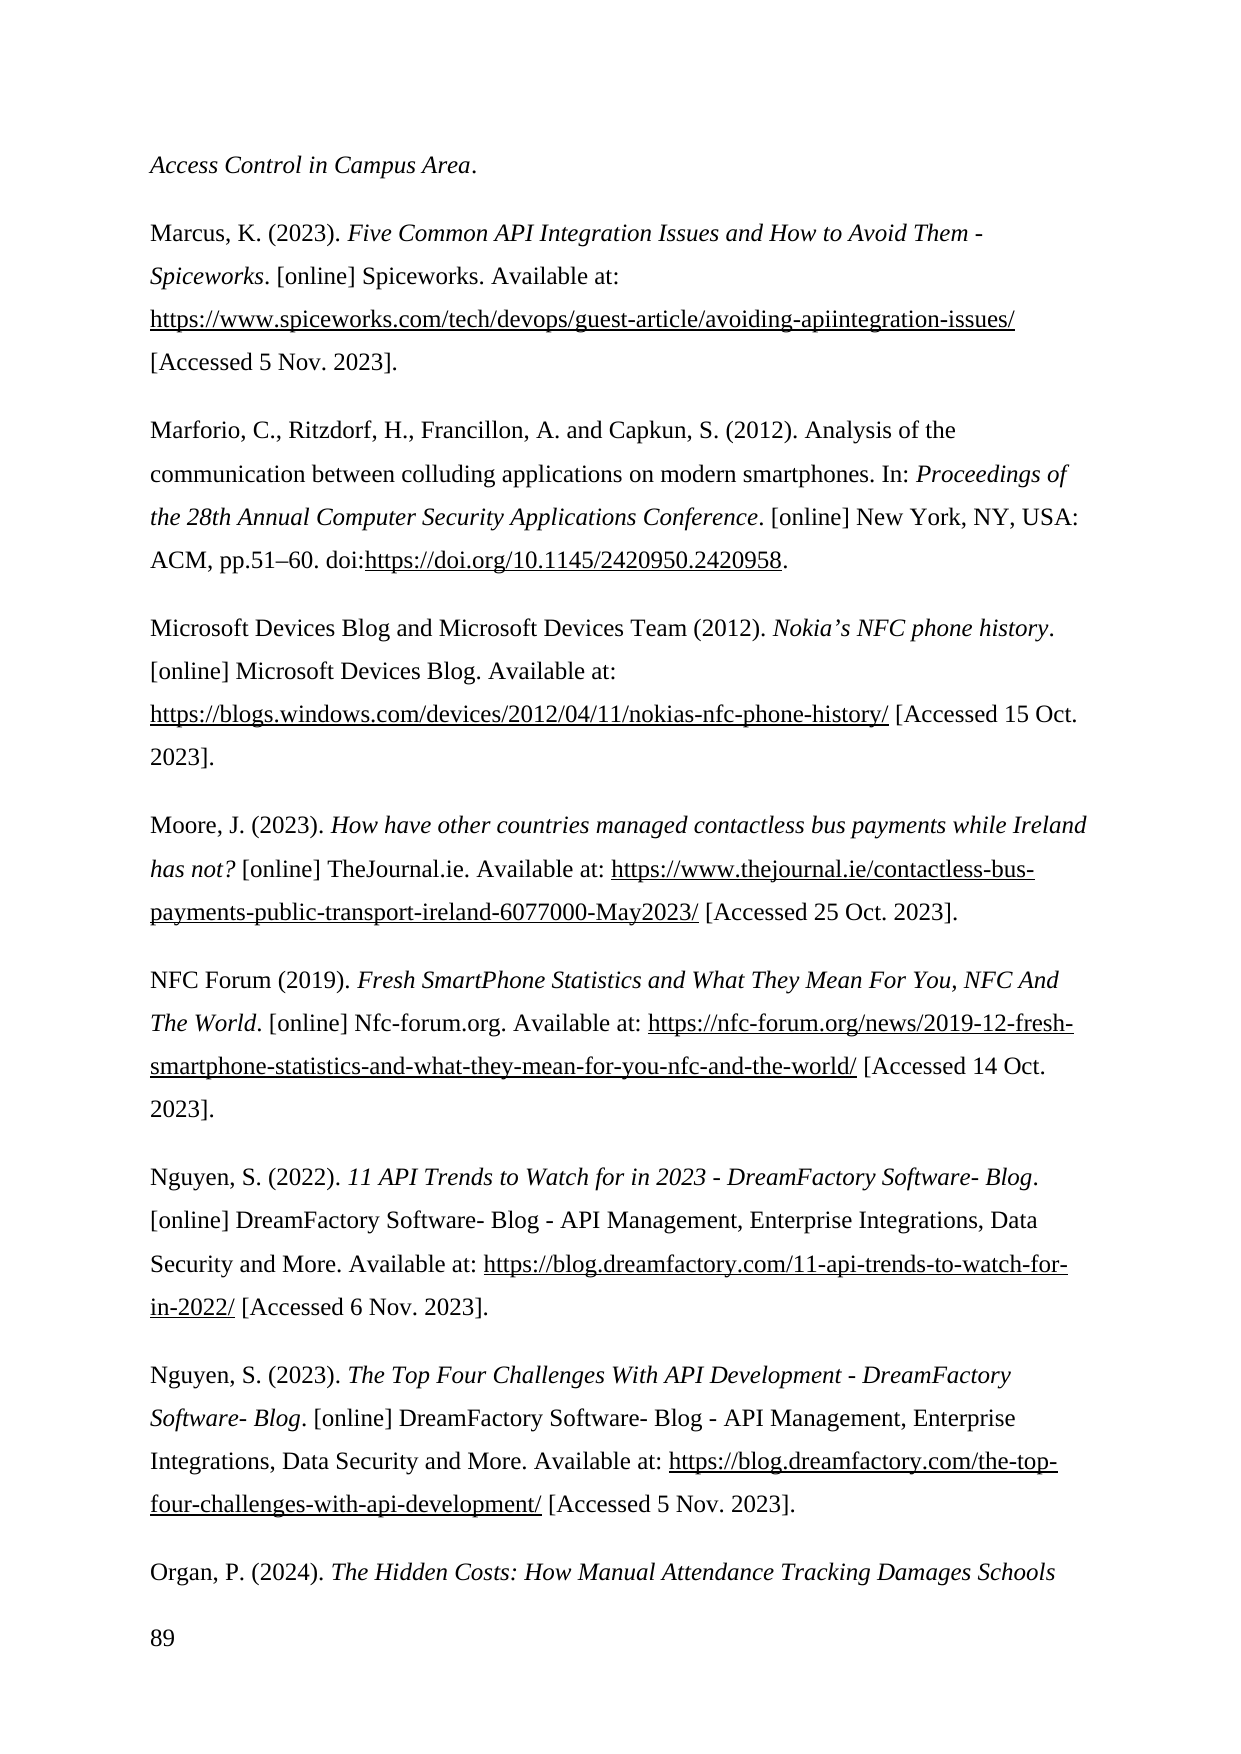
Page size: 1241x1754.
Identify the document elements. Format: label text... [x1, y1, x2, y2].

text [150, 1557, 1090, 1586]
text Nguyen, S. (2022). 11 API Trends to Watch for in 2023 - DreamFactory Software- Blog. [online] DreamFactory Software- Blog - API Management, Enterprise Integrations, Data Security and More. Available at: https://blog.dreamfactory.com/11-api-trends-to-watch-for-in-2022/ [Accessed 6 Nov. 2023]. [150, 1162, 1090, 1321]
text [150, 150, 1090, 179]
text Marcus, K. (2023). Five Common API Integration Issues and How to Avoid Them - Spiceworks. [online] Spiceworks. Available at: https://www.spiceworks.com/tech/devops/guest-article/avoiding-apiintegration-issues/ [Accessed 5 Nov. 2023]. [150, 218, 1090, 376]
text Marforio, C., Ritzdorf, H., Francillon, A. and Capkun, S. (2012). Analysis of the communication between colluding applications on modern smartphones. In: Proceedings of the 28th Annual Computer Security Applications Conference. [online] New York, NY, USA: ACM, pp.51–60. doi:https://doi.org/10.1145/2420950.2420958. [150, 416, 1090, 574]
text Microsoft Devices Blog and Microsoft Devices Team (2012). Nokia’s NFC phone history. [online] Microsoft Devices Blog. Available at: https://blogs.windows.com/devices/2012/04/11/nokias-nfc-phone-history/ [Accessed 15 Oct. 2023]. [150, 613, 1090, 771]
text Nguyen, S. (2023). The Top Four Challenges With API Development - DreamFactory Software- Blog. [online] DreamFactory Software- Blog - API Management, Enterprise Integrations, Data Security and More. Available at: https://blog.dreamfactory.com/the-top-four-challenges-with-api-development/ [Accessed 5 Nov. 2023]. [150, 1360, 1090, 1518]
text Moore, J. (2023). How have other countries managed contactless bus payments while Ireland has not? [online] TheJournal.ie. Available at: https://www.thejournal.ie/contactless-bus-payments-public-transport-ireland-6077000-May2023/ [Accessed 25 Oct. 2023]. [150, 811, 1090, 926]
text NFC Forum (2019). Fresh SmartPhone Statistics and What They Mean For You, NFC And The World. [online] Nfc-forum.org. Available at: https://nfc-forum.org/news/2019-12-fresh-smartphone-statistics-and-what-they-mean-for-you-nfc-and-the-world/ [Accessed 14 Oct. 2023]. [150, 965, 1090, 1123]
